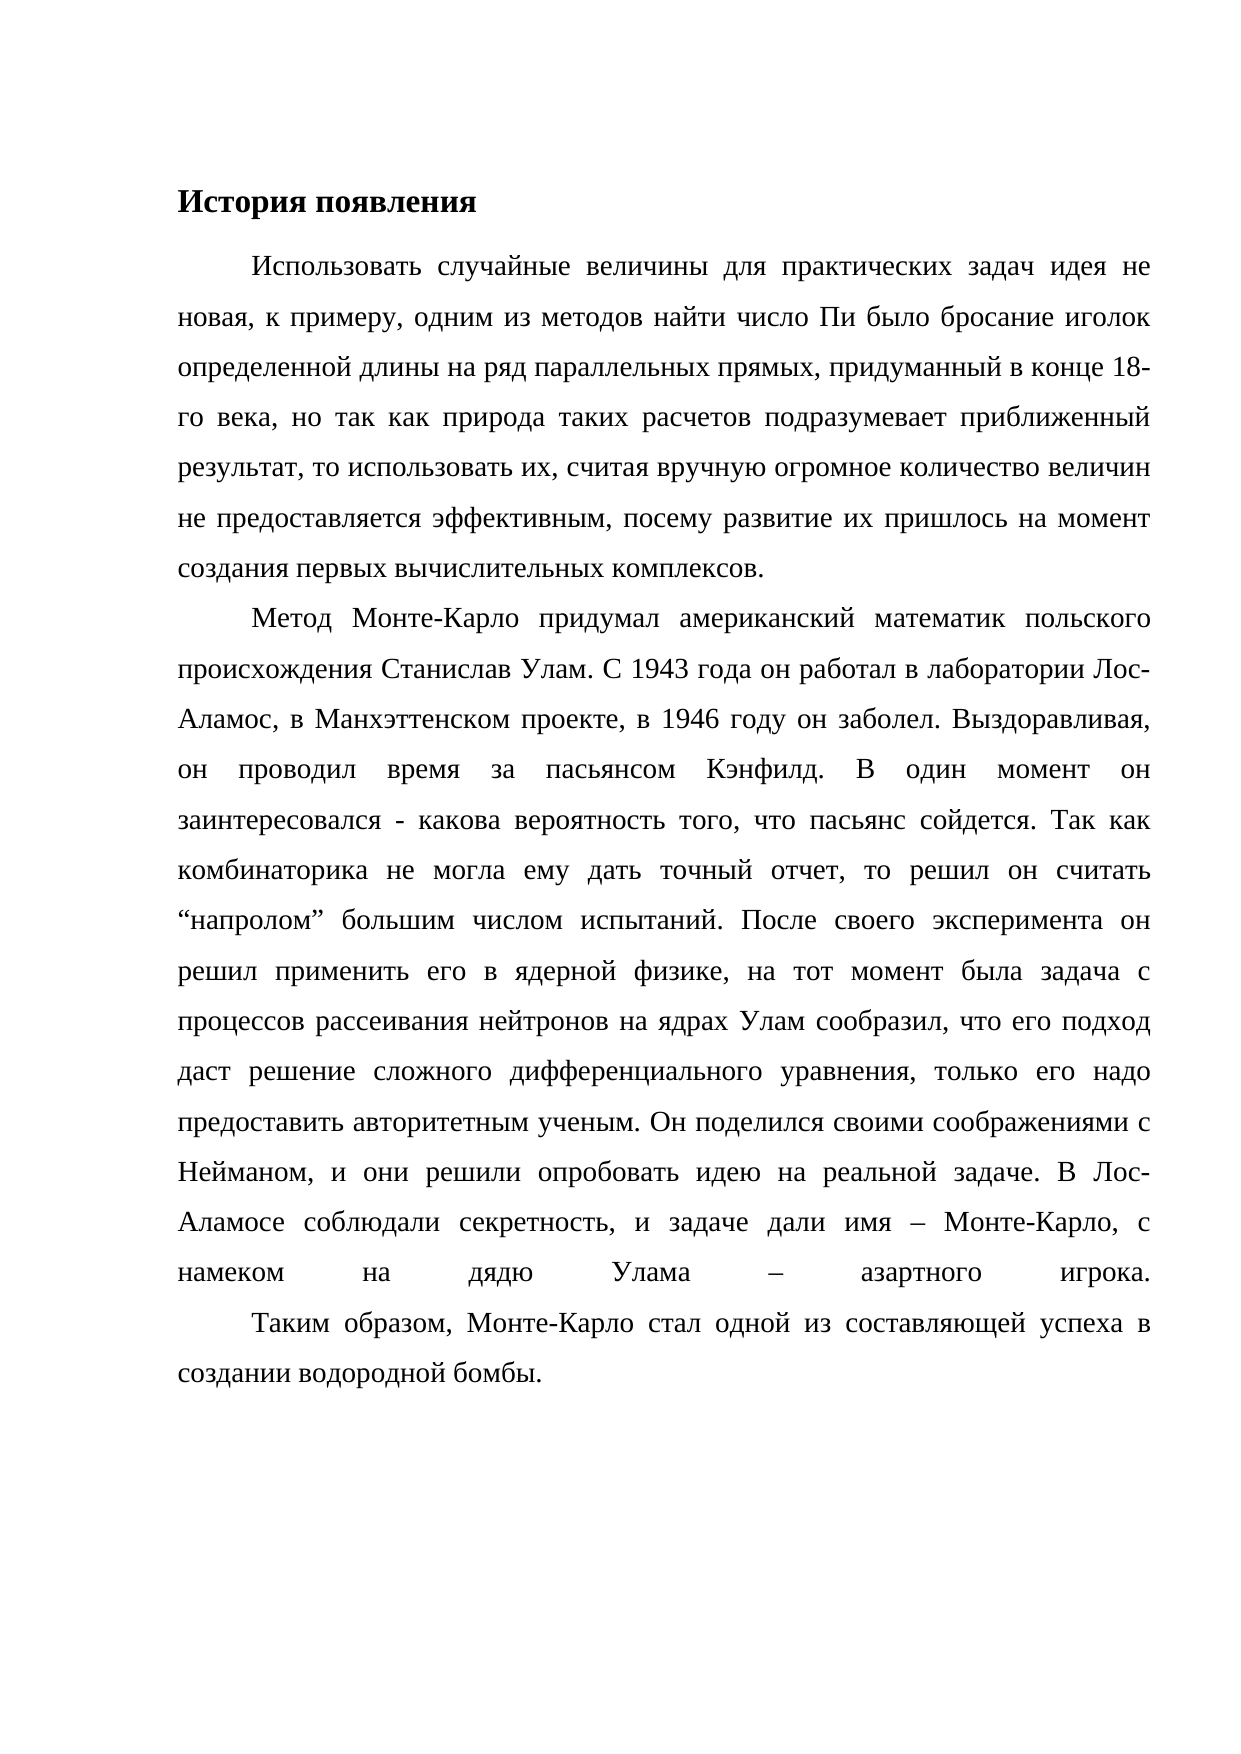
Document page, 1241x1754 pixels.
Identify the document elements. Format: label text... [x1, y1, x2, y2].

subtitle История появления [177, 181, 1152, 219]
text Использовать случайные величины для практических задач идея не новая, к примеру, одним из методов найти число Пи было бросание иголок определенной длины на ряд параллельных прямых, придуманный в конце 18-го века, но так как природа таких расчетов подразумевает приближенный результат, то использовать их, считая вручную огромное количество величин не предоставляется эффективным, посему развитие их пришлось на момент создания первых вычислительных комплексов. [177, 248, 1152, 584]
text Метод Монте-Карло придумал американский математик польского происхождения Станислав Улам. С 1943 года он работал в лаборатории Лос-Аламос, в Манхэттенском проекте, в 1946 году он заболел. Выздоравливая, он проводил время за пасьянсом Кэнфилд. В один момент он заинтересовался - какова вероятность того, что пасьянс сойдется. Так как комбинаторика не могла ему дать точный отчет, то решил он считать “напролом” большим числом испытаний. После своего эксперимента он решил применить его в ядерной физике, на тот момент была задача с процессов рассеивания нейтронов на ядрах Улам сообразил, что его подход даст решение сложного дифференциального уравнения, только его надо предоставить авторитетным ученым. Он поделился своими соображениями с Нейманом, и они решили опробовать идею на реальной задаче. В Лос-Аламосе соблюдали секретность, и задаче дали имя – Монте-Карло, с намеком на дядю Улама – азартного игрока. Таким образом, Монте-Карло стал одной из составляющей успеха в создании водородной бомбы. [177, 601, 1152, 1389]
